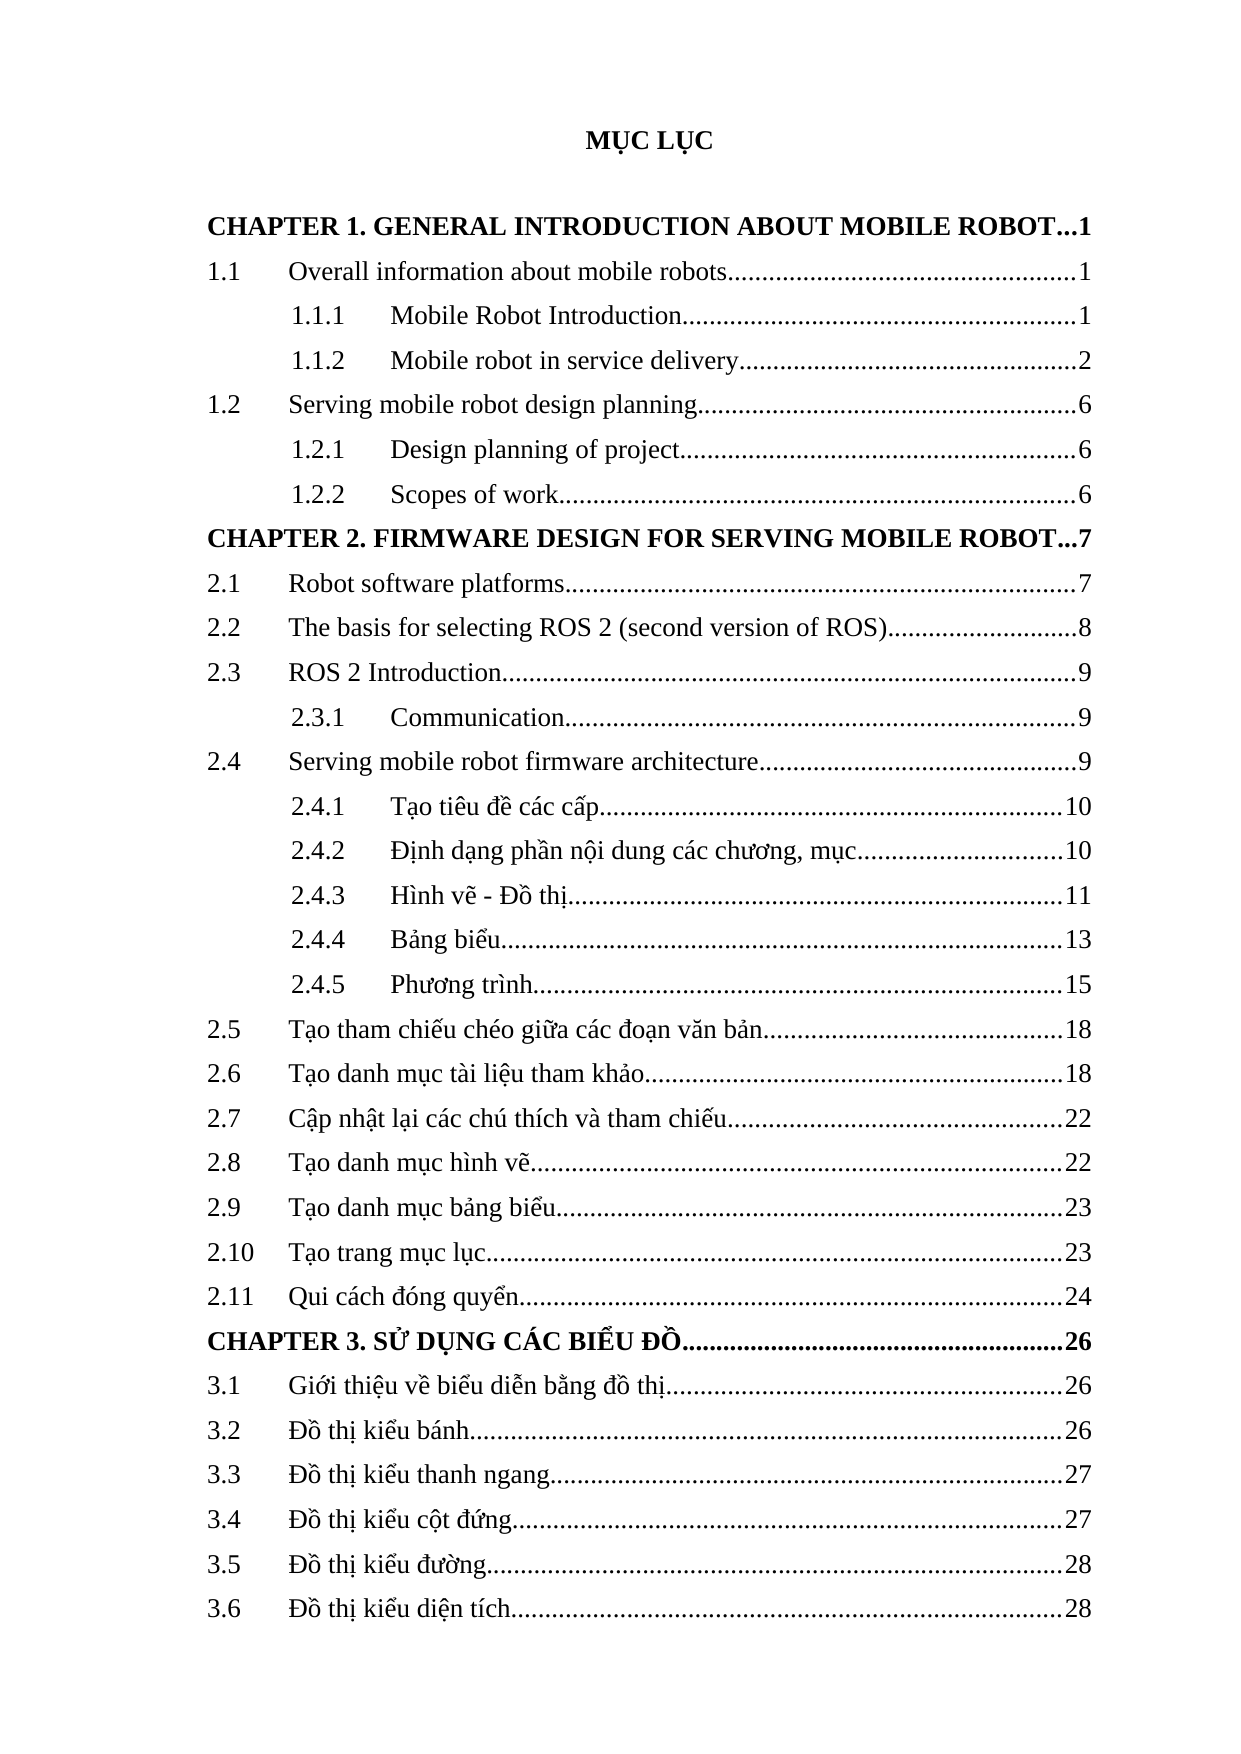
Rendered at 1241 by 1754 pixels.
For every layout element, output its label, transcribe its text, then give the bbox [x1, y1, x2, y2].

text MỤC LỤC [207, 124, 1092, 156]
